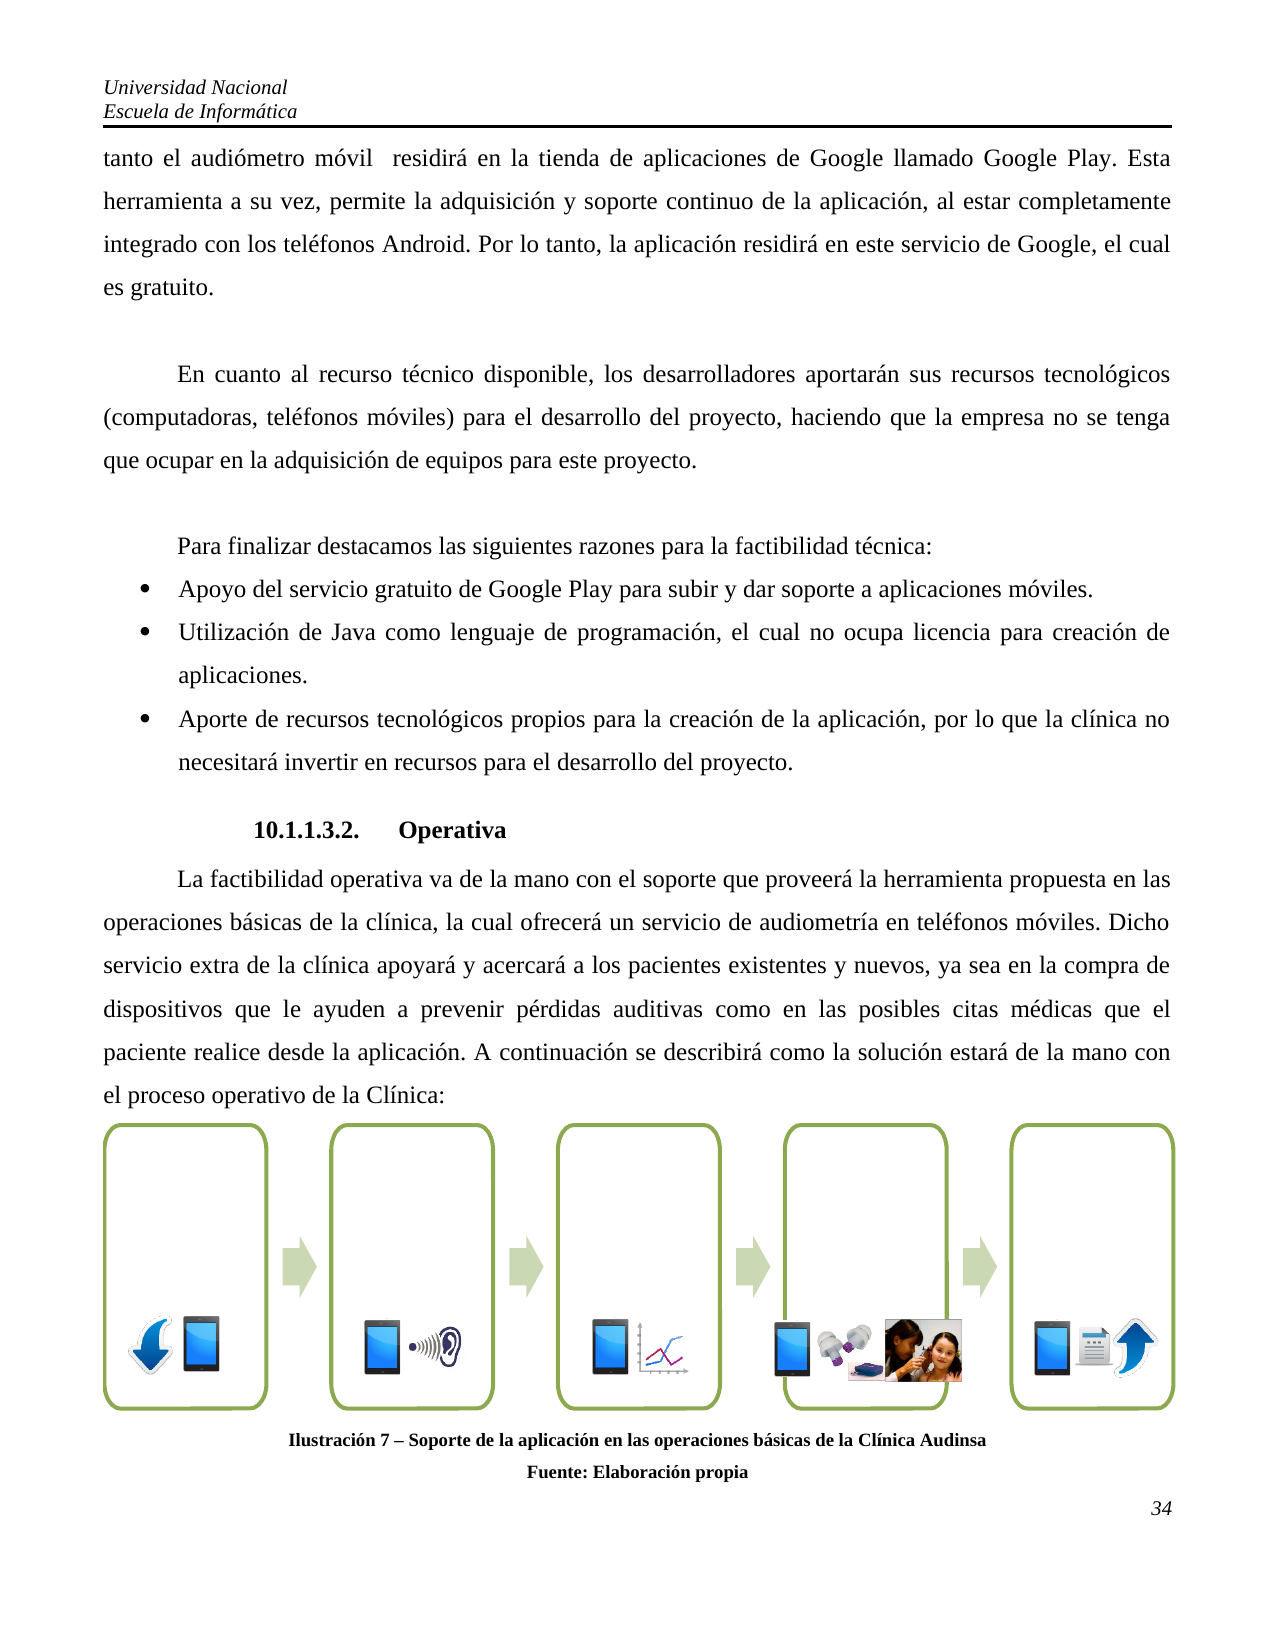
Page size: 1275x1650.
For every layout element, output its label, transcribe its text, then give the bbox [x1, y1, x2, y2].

text En cuanto al recurso técnico disponible, los desarrolladores aportarán sus recursos tecnológicos (computadoras, teléfonos móviles) para el desarrollo del proyecto, haciendo que la empresa no se tenga que ocupar en la adquisición de equipos para este proyecto. [103, 359, 1172, 474]
picture [591, 1317, 629, 1375]
picture [363, 1311, 470, 1380]
picture [635, 1318, 692, 1375]
list Operativa [253, 815, 1172, 844]
picture [182, 1315, 220, 1372]
picture [773, 1312, 962, 1382]
text Para finalizar destacamos las siguientes razones para la factibilidad técnica: [103, 531, 1172, 560]
picture [120, 1314, 180, 1375]
list Aporte de recursos tecnológicos propios para la creación de la aplicación, por lo que la clínica no necesitará invertir en recursos para el desarrollo del proyecto. [141, 704, 1172, 776]
text Ilustración 7 – Soporte de la aplicación en las operaciones básicas de la Clínica Audinsa [103, 1429, 1172, 1450]
text La factibilidad operativa va de la mano con el soporte que proveerá la herramienta propuesta en las operaciones básicas de la clínica, la cual ofrecerá un servicio de audiometría en teléfonos móviles. Dicho servicio extra de la clínica apoyará y acercará a los pacientes existentes y nuevos, ya sea en la compra de dispositivos que le ayuden a prevenir pérdidas auditivas como en las posibles citas médicas que el paciente realice desde la aplicación. A continuación se describirá como la solución estará de la mano con el proceso operativo de la Clínica: [103, 864, 1172, 1109]
text Fuente: Elaboración propia [103, 1461, 1172, 1482]
picture [1073, 1318, 1166, 1378]
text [103, 143, 1172, 301]
list Utilización de Java como lenguaje de programación, el cual no ocupa licencia para creación de aplicaciones. [141, 617, 1172, 689]
picture [1033, 1319, 1071, 1376]
list Apoyo del servicio gratuito de Google Play para subir y dar soporte a aplicaciones móviles. [141, 574, 1172, 603]
